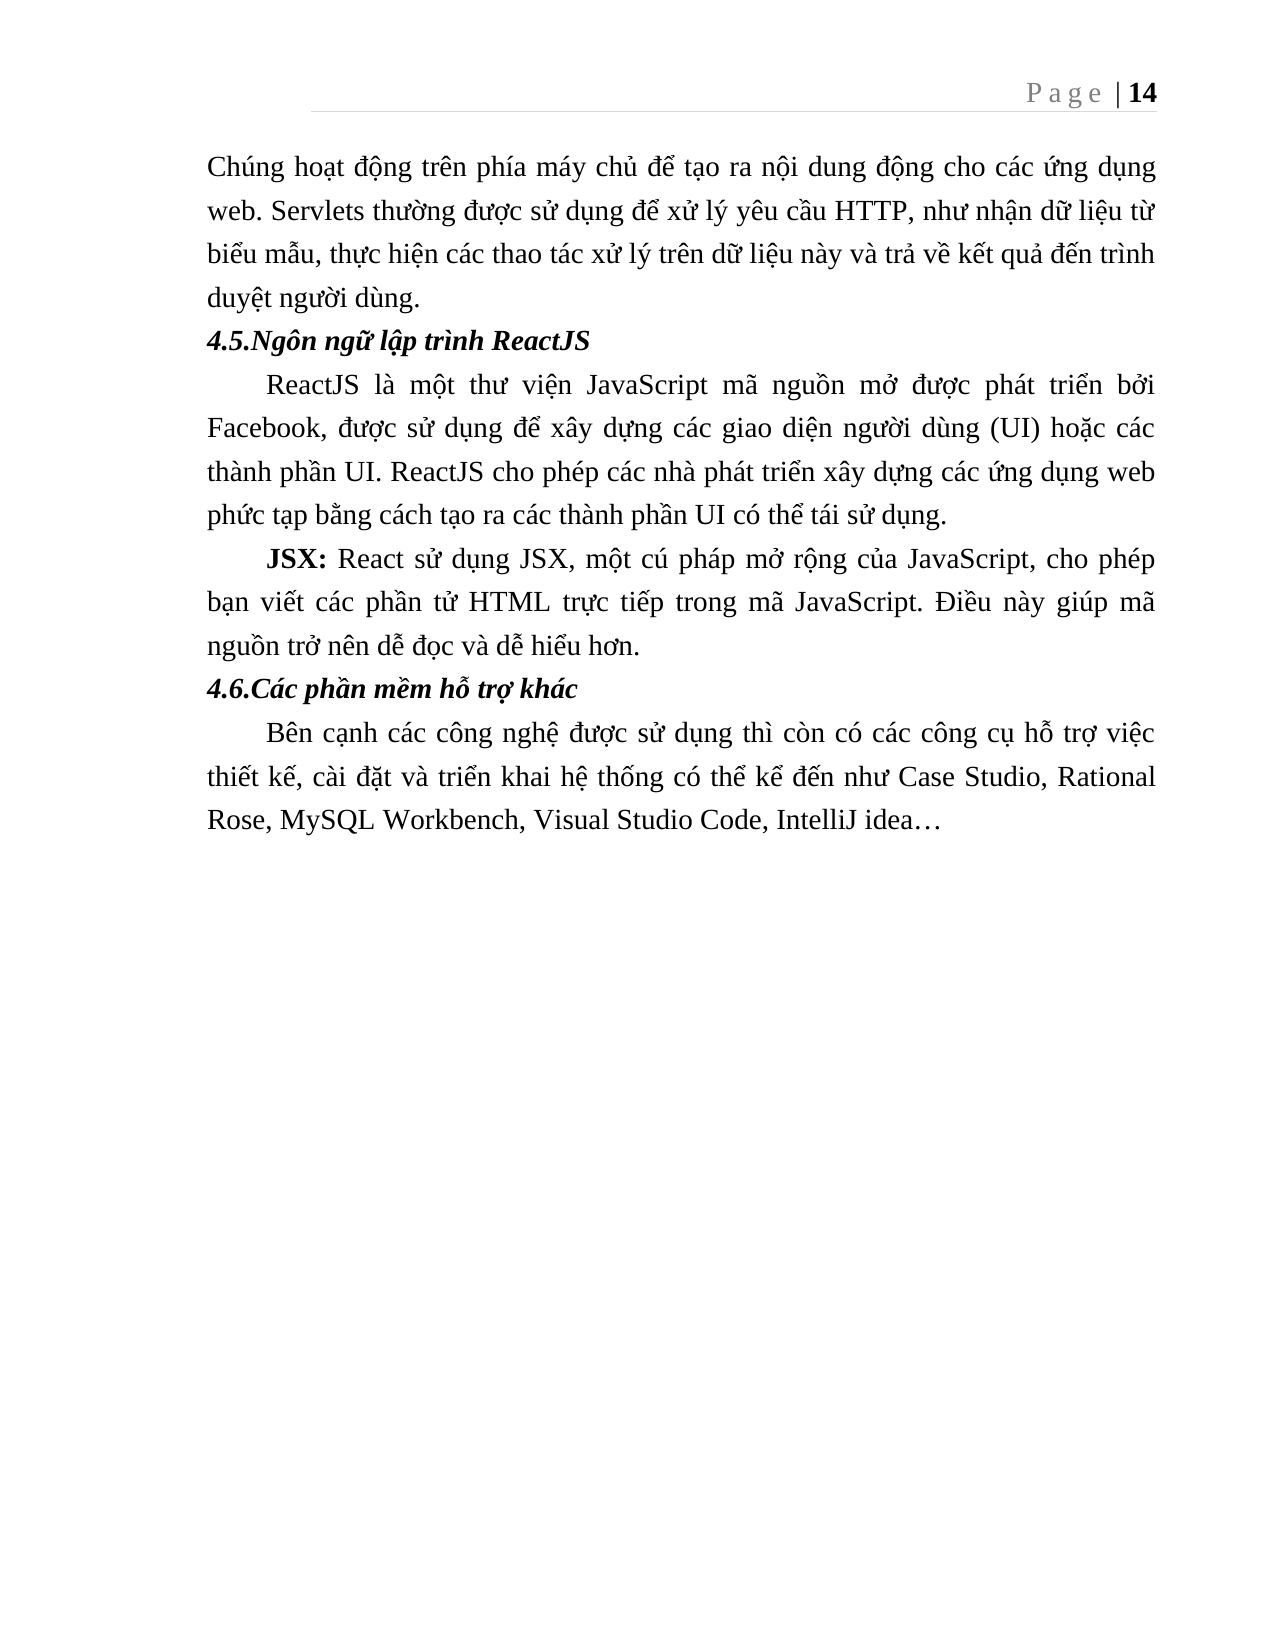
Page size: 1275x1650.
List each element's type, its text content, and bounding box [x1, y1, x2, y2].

text Bên cạnh các công nghệ được sử dụng thì còn có các công cụ hỗ trợ việc thiết kế, cài đặt và triển khai hệ thống có thể kể đến như Case Studio, Rational Rose, MySQL Workbench, Visual Studio Code, IntelliJ idea… [207, 715, 1157, 836]
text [207, 149, 1157, 313]
subtitle 4.5.Ngôn ngữ lập trình ReactJS [207, 323, 1157, 357]
text ReactJS là một thư viện JavaScript mã nguồn mở được phát triển bởi Facebook, được sử dụng để xây dựng các giao diện người dùng (UI) hoặc các thành phần UI. ReactJS cho phép các nhà phát triển xây dựng các ứng dụng web phức tạp bằng cách tạo ra các thành phần UI có thể tái sử dụng. [207, 367, 1157, 531]
subtitle 4.6.Các phần mềm hỗ trợ khác [207, 672, 1157, 705]
text JSX: React sử dụng JSX, một cú pháp mở rộng của JavaScript, cho phép bạn viết các phần tử HTML trực tiếp trong mã JavaScript. Điều này giúp mã nguồn trở nên dễ đọc và dễ hiểu hơn. [207, 541, 1157, 662]
